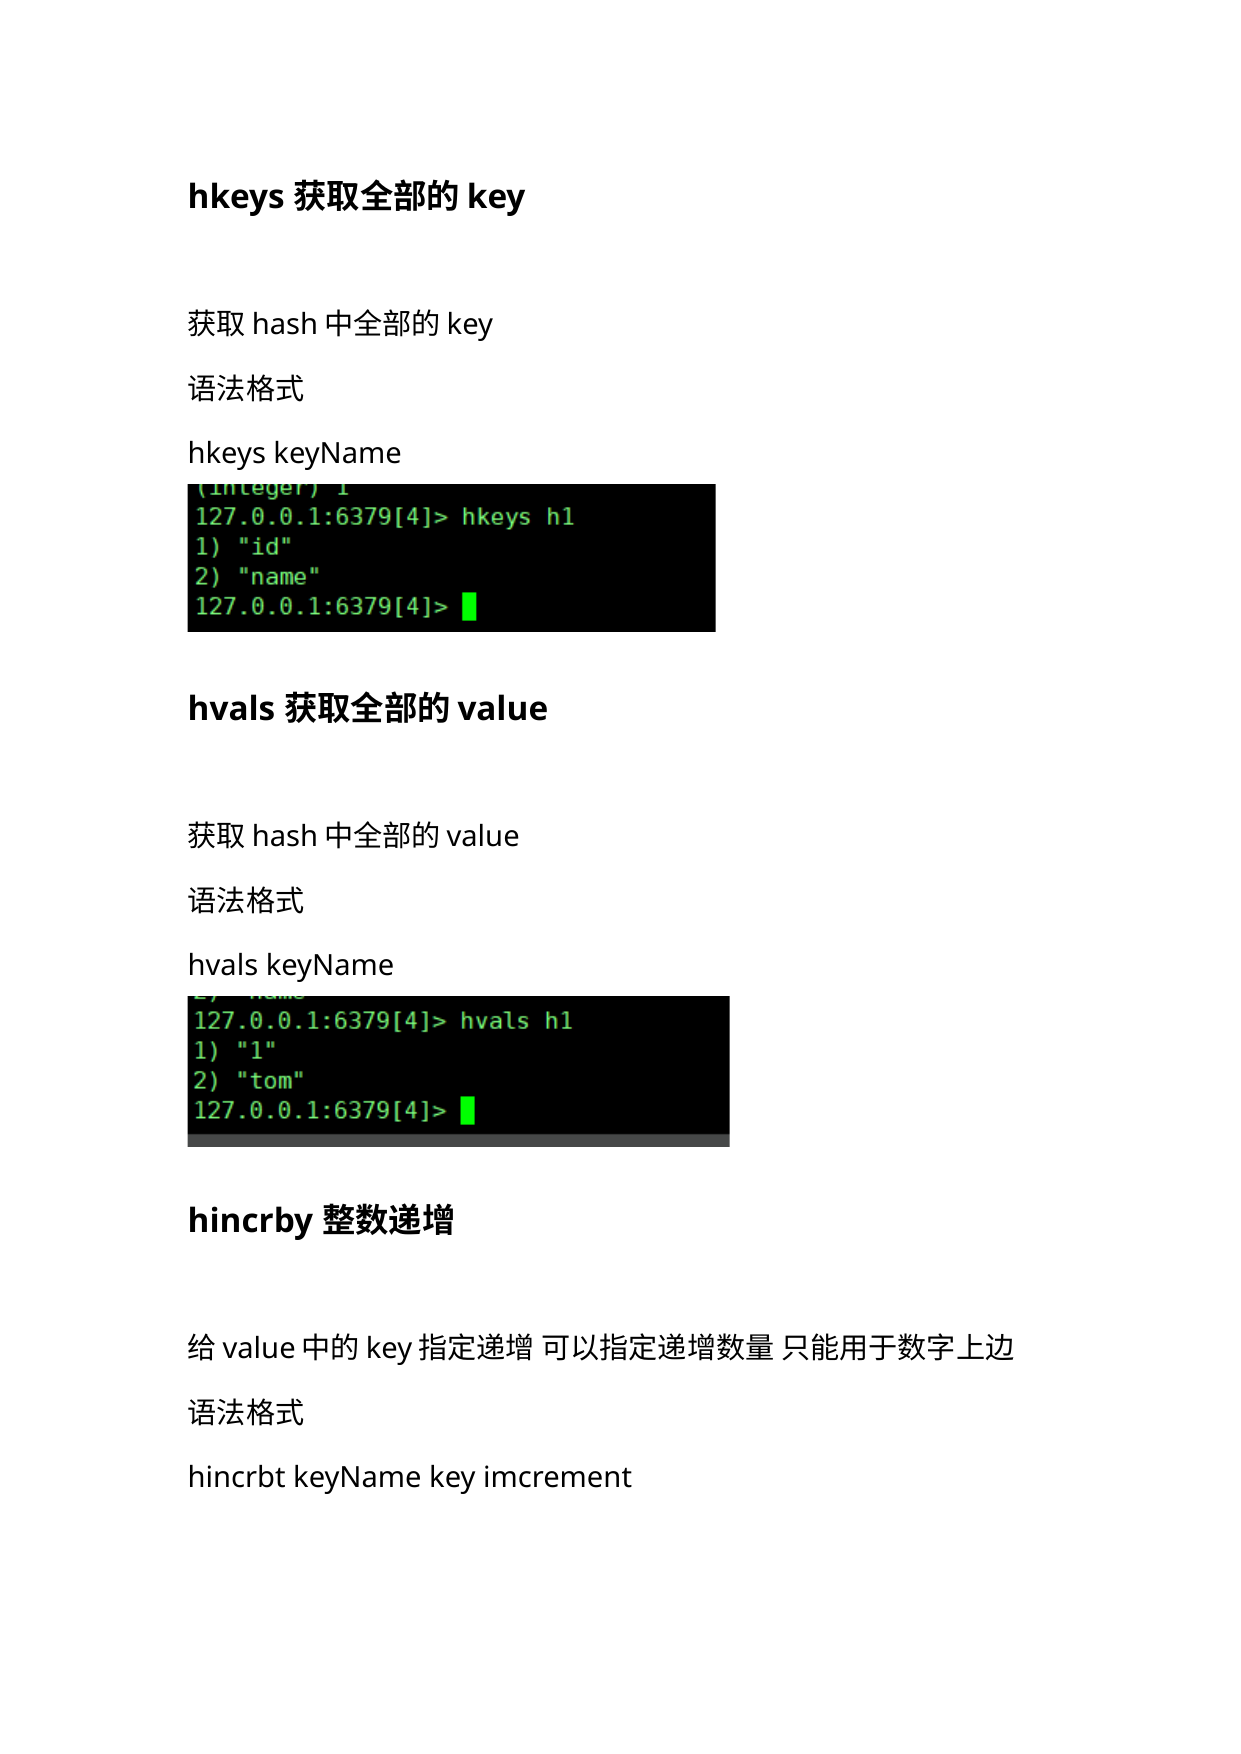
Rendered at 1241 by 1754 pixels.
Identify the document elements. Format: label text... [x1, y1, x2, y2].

text 语法格式 [187, 1378, 1053, 1443]
text hvals keyName [187, 931, 1053, 996]
text 语法格式 [187, 354, 1053, 419]
text hkeys keyName [187, 419, 1053, 484]
subtitle hincrby 整数递增 [187, 1186, 1053, 1251]
subtitle hvals 获取全部的value [187, 674, 1053, 739]
picture [187, 484, 716, 632]
text hincrbt keyName key imcrement [187, 1443, 1053, 1508]
picture [187, 996, 730, 1147]
text 语法格式 [187, 866, 1053, 931]
text 获取hash中全部的key [187, 289, 1053, 354]
text 给value中的key指定递增 可以指定递增数量 只能用于数字上边 [187, 1313, 1053, 1378]
text 获取hash中全部的value [187, 801, 1053, 866]
subtitle hkeys 获取全部的key [187, 162, 1053, 227]
